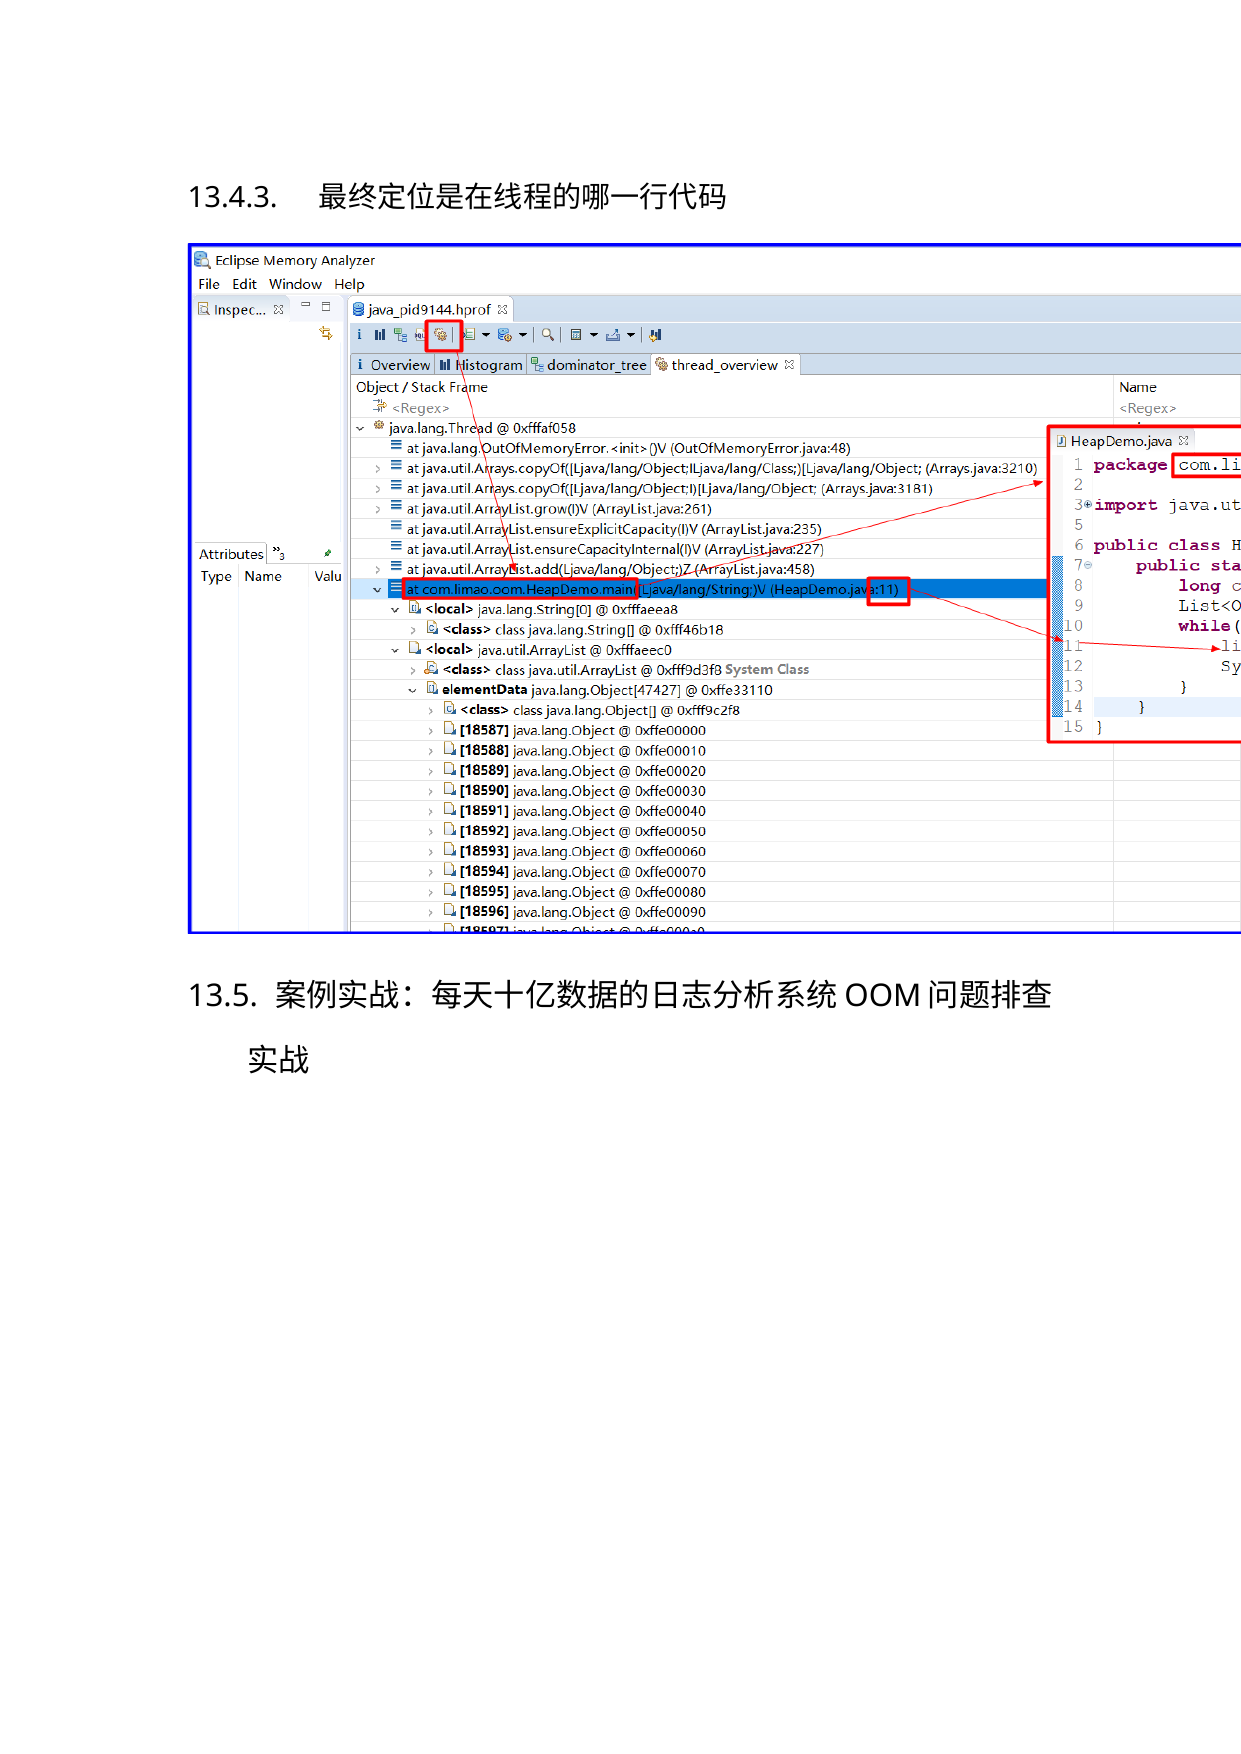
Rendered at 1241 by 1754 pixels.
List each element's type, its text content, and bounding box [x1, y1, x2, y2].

subtitle 案例实战：每天十亿数据的日志分析系统OOM问题排查实战 [187, 960, 1053, 1090]
subtitle 最终定位是在线程的哪一行代码 [187, 162, 1053, 227]
picture [187, 243, 1241, 934]
